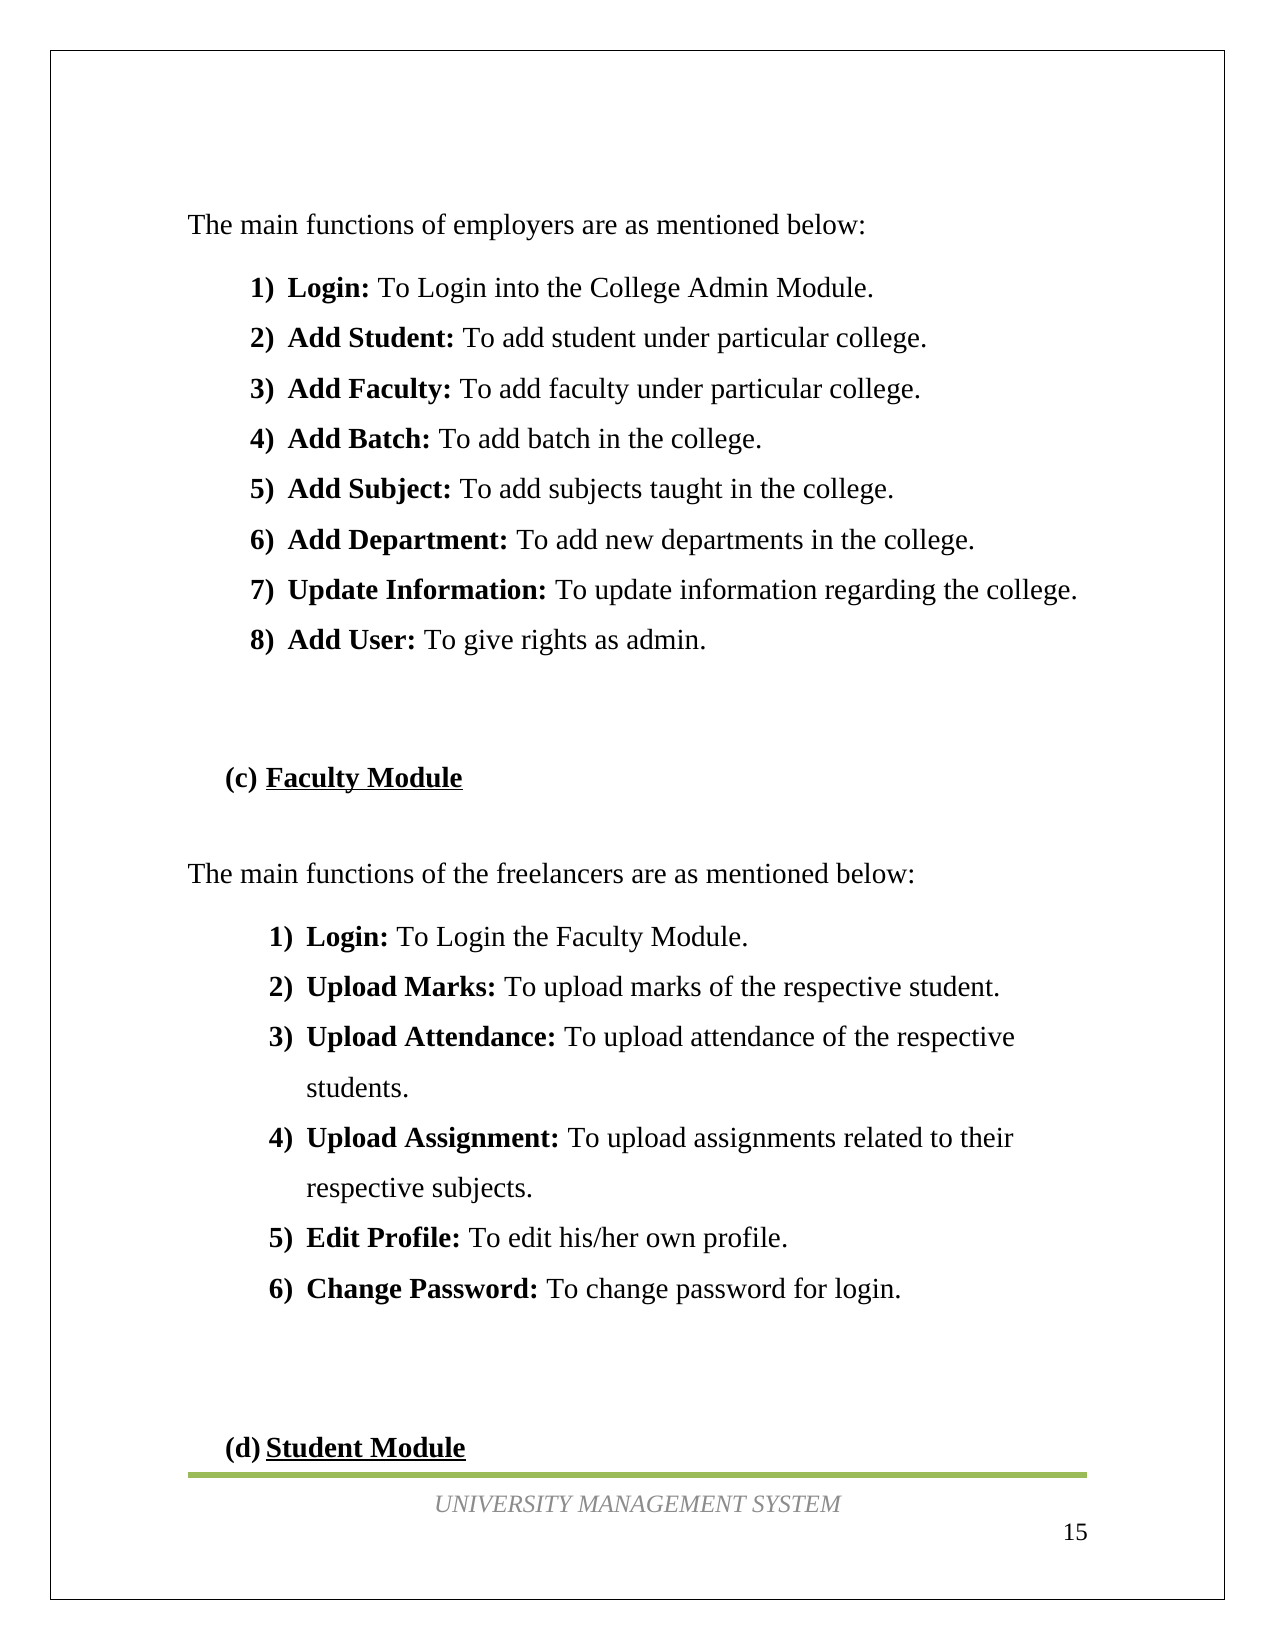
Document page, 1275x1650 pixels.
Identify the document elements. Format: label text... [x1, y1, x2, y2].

list Add Subject: To add subjects taught in the college. [250, 471, 1087, 505]
text The main functions of employers are as mentioned below: [187, 207, 1087, 241]
list Login: To Login into the College Admin Module. [250, 270, 1087, 304]
list Edit Profile: To edit his/her own profile. [269, 1221, 1087, 1254]
list Add Batch: To add batch in the college. [250, 421, 1087, 455]
list Add Department: To add new departments in the college. [250, 522, 1087, 555]
list Add Faculty: To add faculty under particular college. [250, 371, 1087, 404]
list Update Information: To update information regarding the college. [250, 572, 1087, 606]
list Change Password: To change password for login. [269, 1271, 1087, 1304]
list Login: To Login the Faculty Module. [269, 919, 1087, 952]
list Upload Marks: To upload marks of the respective student. [269, 969, 1087, 1003]
text The main functions of the freelancers are as mentioned below: [187, 856, 1087, 889]
list Faculty Module [225, 760, 1087, 793]
list Student Module [225, 1430, 1087, 1463]
list Upload Assignment: To upload assignments related to their respective subjects. [269, 1120, 1087, 1204]
list Add Student: To add student under particular college. [250, 321, 1087, 354]
list Add User: To give rights as admin. [250, 622, 1087, 656]
list Upload Attendance: To upload attendance of the respective students. [269, 1019, 1087, 1103]
